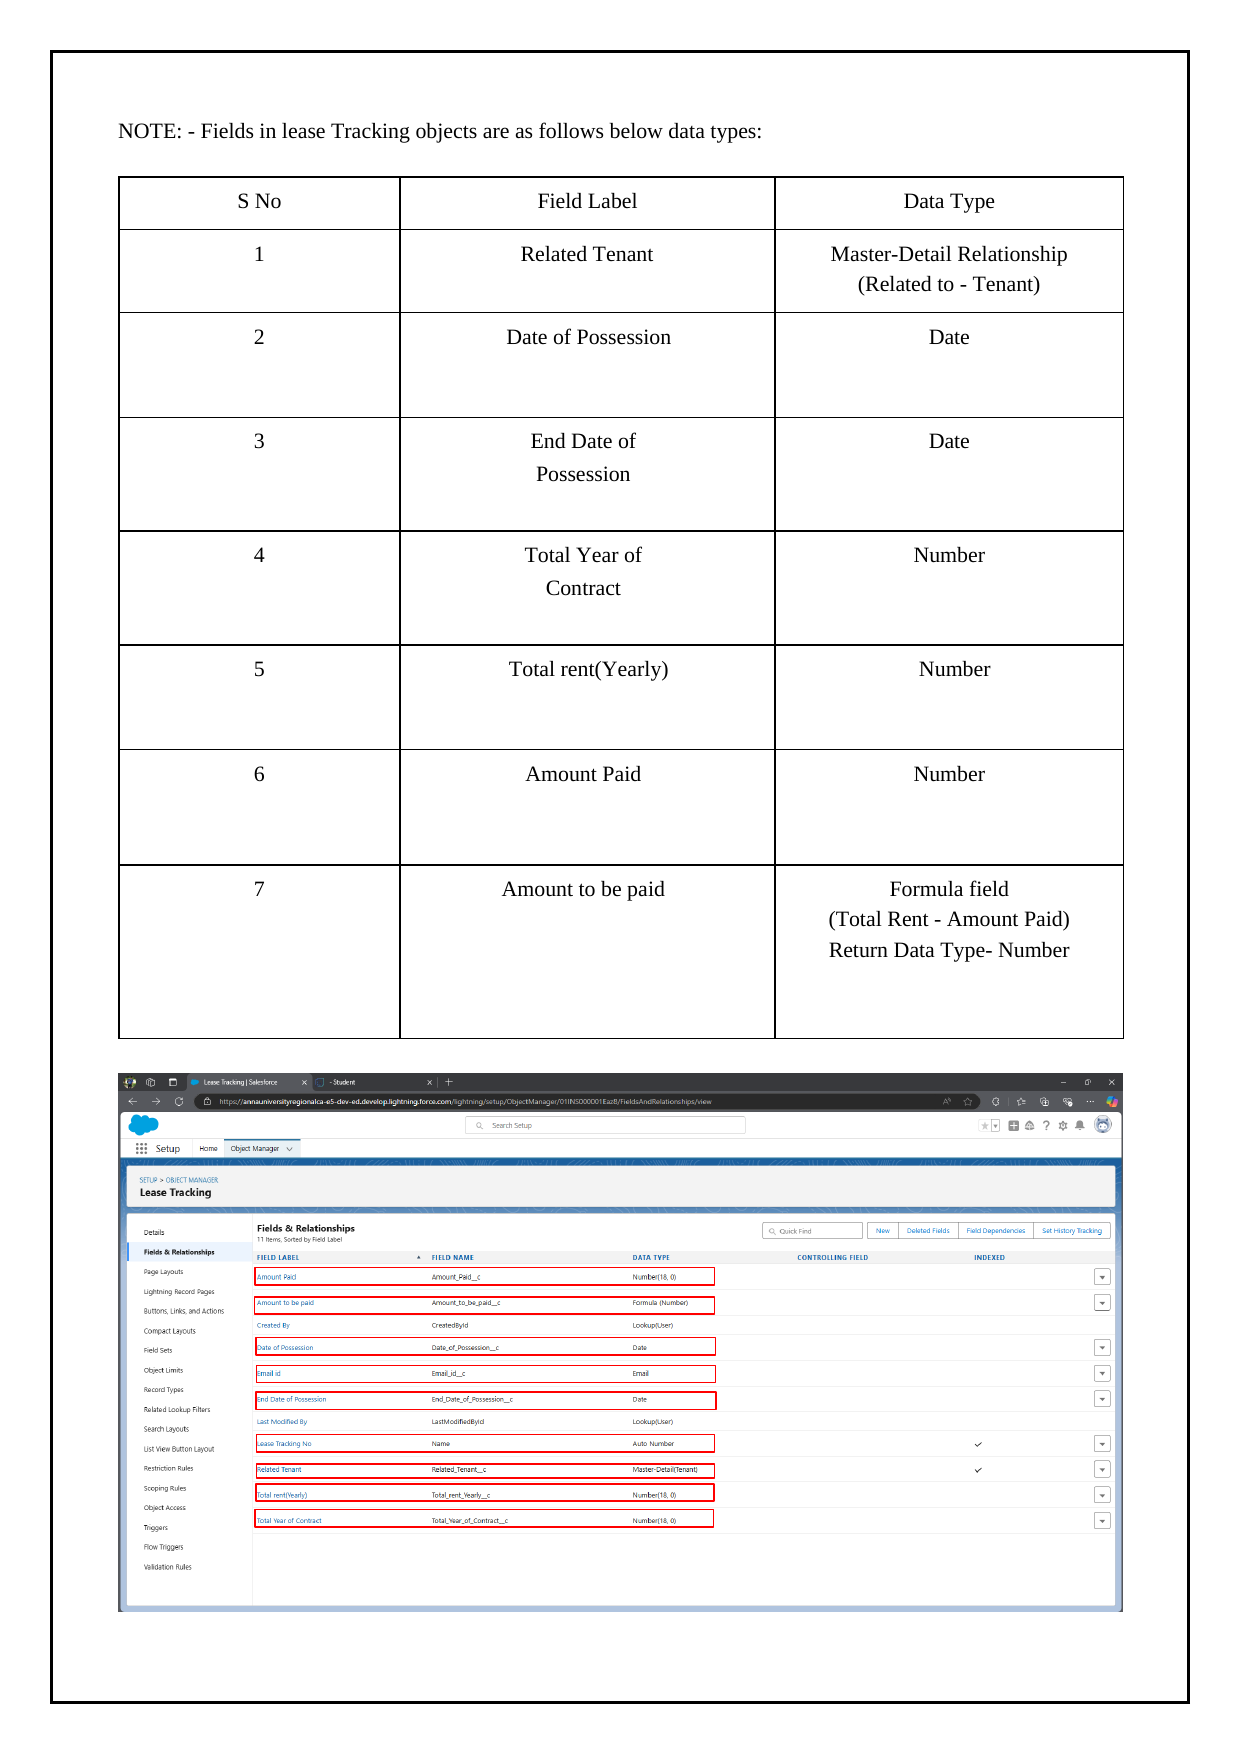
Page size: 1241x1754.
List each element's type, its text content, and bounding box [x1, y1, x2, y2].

table_cell Related Tenant [401, 230, 774, 312]
table_cell End Date of Possession [401, 418, 774, 530]
table_cell 1 [120, 230, 399, 312]
table_cell 6 [120, 750, 399, 864]
table_cell Number [776, 646, 1123, 749]
table_cell Total Year of Contract [401, 532, 774, 644]
table_cell 2 [120, 313, 399, 416]
table_cell Number [776, 750, 1123, 864]
table_header Field Label [401, 178, 774, 229]
table_cell Date [776, 313, 1123, 416]
table_header S No [120, 178, 399, 229]
table_cell 5 [120, 646, 399, 749]
table_cell Master-Detail Relationship (Related to - Tenant) [776, 230, 1123, 312]
table_cell Date [776, 418, 1123, 530]
table_cell Date of Possession [401, 313, 774, 416]
table_cell 4 [120, 532, 399, 644]
table_cell Total rent(Yearly) [401, 646, 774, 749]
table_header Data Type [776, 178, 1123, 229]
table_cell 3 [120, 418, 399, 530]
table_cell Amount to be paid [401, 866, 774, 1037]
table_cell Amount Paid [401, 750, 774, 864]
table_cell Formula field (Total Rent - Amount Paid) Return Data Type- Number [776, 866, 1123, 1037]
text NOTE: - Fields in lease Tracking objects are as follows below data types: [118, 118, 1039, 143]
table_cell Number [776, 532, 1123, 644]
picture [118, 1073, 1123, 1612]
table_cell 7 [120, 866, 399, 1037]
